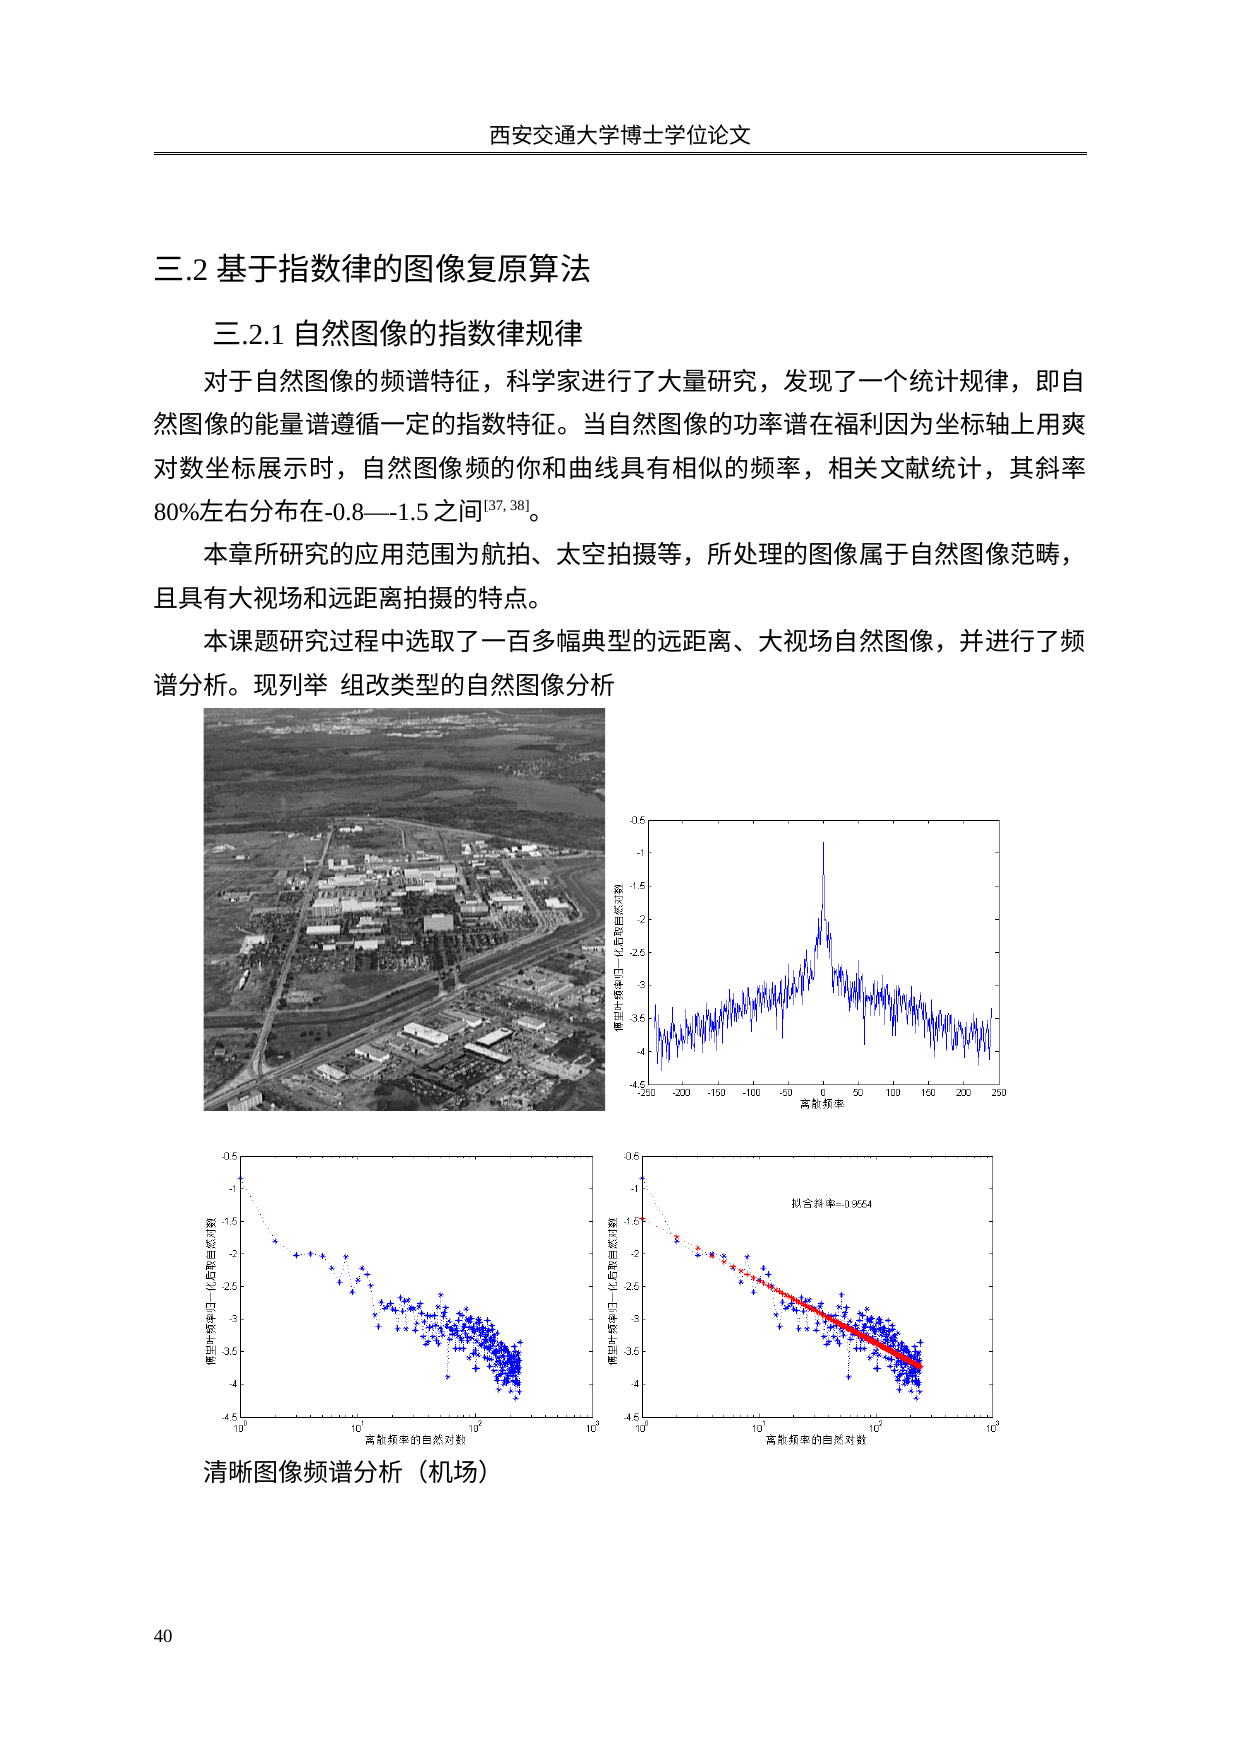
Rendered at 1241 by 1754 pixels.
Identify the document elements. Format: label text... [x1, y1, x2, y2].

picture [203, 708, 605, 1111]
subtitle 自然图像的指数律规律 [153, 311, 1087, 353]
text 本课题研究过程中选取了一百多幅典型的远距离、大视场自然图像，并进行了频谱分析。现列举 组改类型的自然图像分析 [153, 622, 1087, 702]
picture [203, 1150, 600, 1447]
text 本章所研究的应用范围为航拍、太空拍摄等，所处理的图像属于自然图像范畴，且具有大视场和远距离拍摄的特点。 [153, 535, 1087, 615]
text 对于自然图像的频谱特征，科学家进行了大量研究，发现了一个统计规律，即自然图像的能量谱遵循一定的指数特征。当自然图像的功率谱在福利因为坐标轴上用爽对数坐标展示时，自然图像频的你和曲线具有相似的频率，相关文献统计，其斜率80%左右分布在-0.8—-1.5之间[37, 38]。 [153, 361, 1087, 528]
subtitle 基于指数律的图像复原算法 [153, 244, 1087, 289]
text 清晰图像频谱分析（机场） [153, 1452, 1087, 1488]
picture [611, 814, 1007, 1111]
picture [605, 1151, 1000, 1447]
